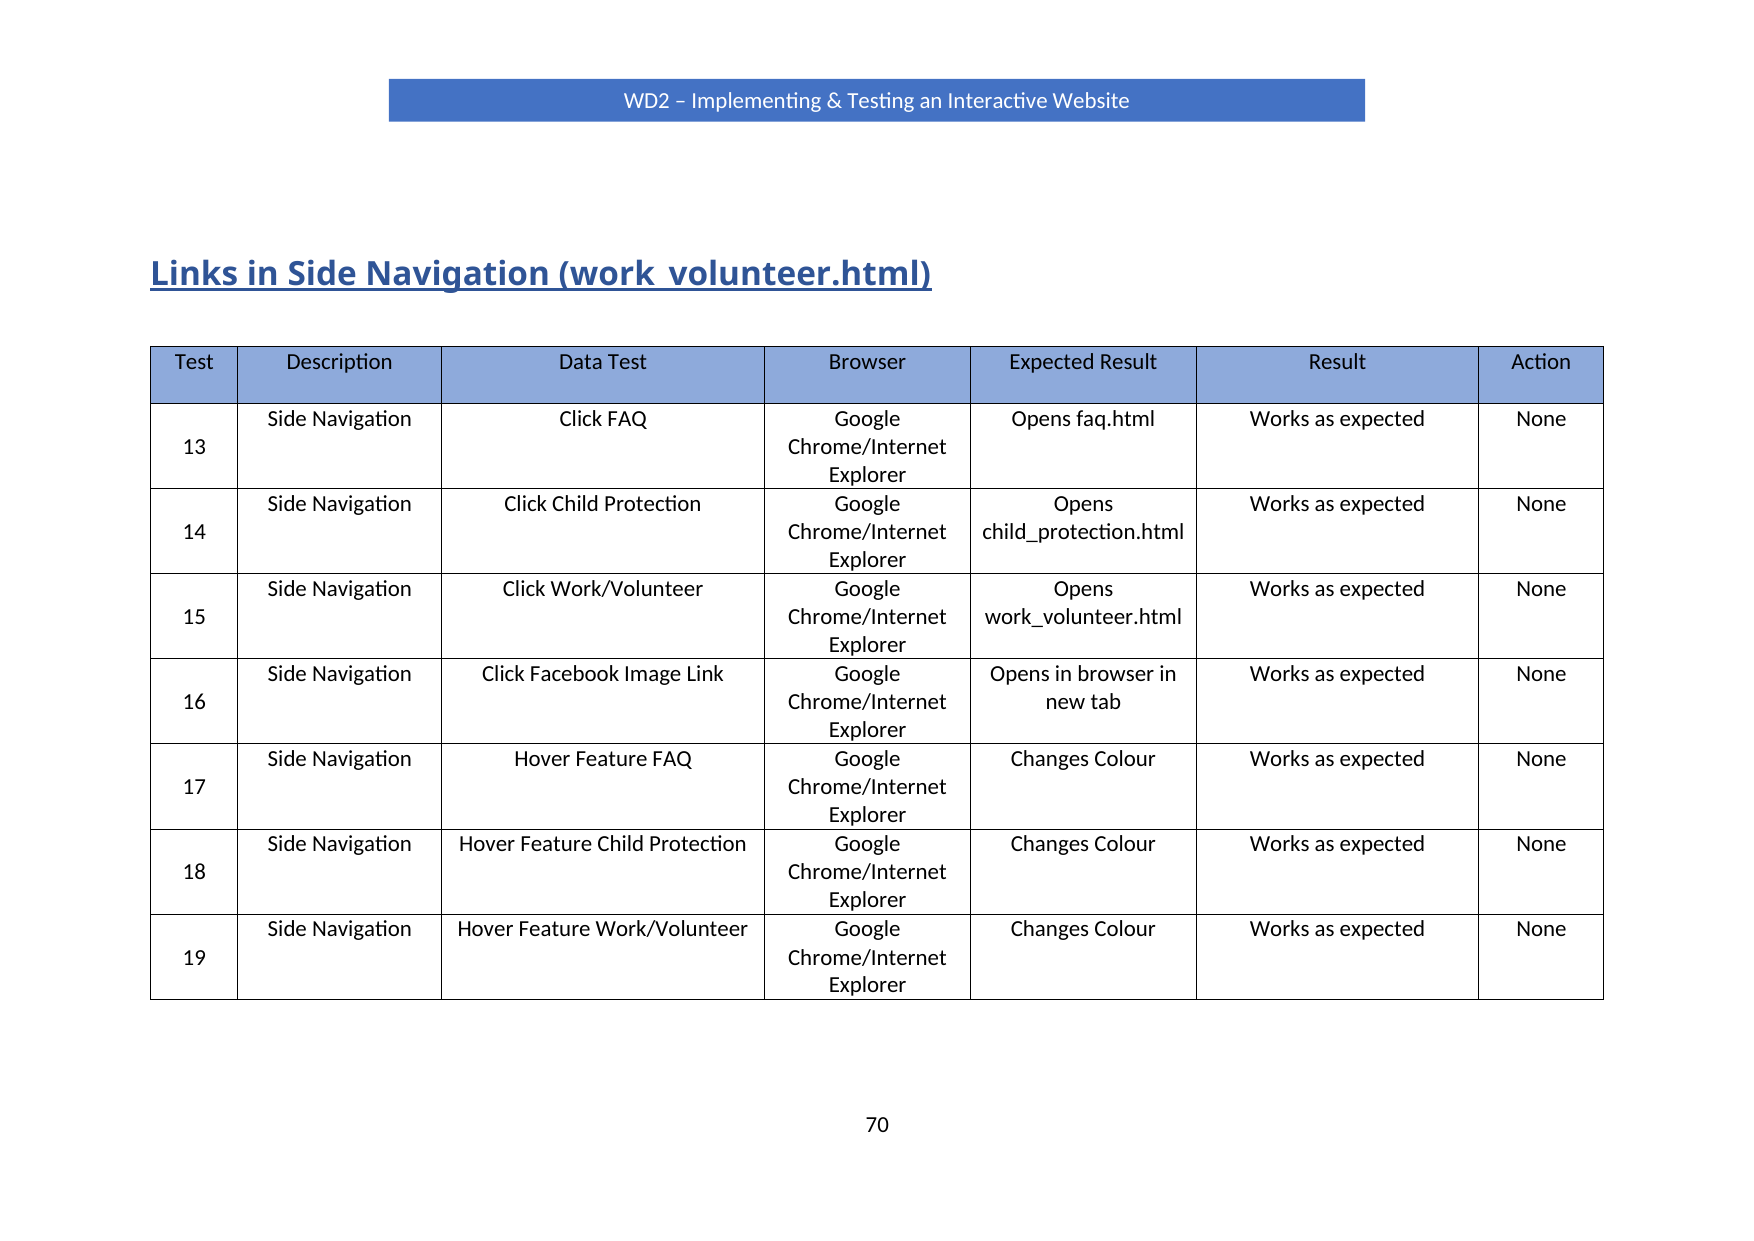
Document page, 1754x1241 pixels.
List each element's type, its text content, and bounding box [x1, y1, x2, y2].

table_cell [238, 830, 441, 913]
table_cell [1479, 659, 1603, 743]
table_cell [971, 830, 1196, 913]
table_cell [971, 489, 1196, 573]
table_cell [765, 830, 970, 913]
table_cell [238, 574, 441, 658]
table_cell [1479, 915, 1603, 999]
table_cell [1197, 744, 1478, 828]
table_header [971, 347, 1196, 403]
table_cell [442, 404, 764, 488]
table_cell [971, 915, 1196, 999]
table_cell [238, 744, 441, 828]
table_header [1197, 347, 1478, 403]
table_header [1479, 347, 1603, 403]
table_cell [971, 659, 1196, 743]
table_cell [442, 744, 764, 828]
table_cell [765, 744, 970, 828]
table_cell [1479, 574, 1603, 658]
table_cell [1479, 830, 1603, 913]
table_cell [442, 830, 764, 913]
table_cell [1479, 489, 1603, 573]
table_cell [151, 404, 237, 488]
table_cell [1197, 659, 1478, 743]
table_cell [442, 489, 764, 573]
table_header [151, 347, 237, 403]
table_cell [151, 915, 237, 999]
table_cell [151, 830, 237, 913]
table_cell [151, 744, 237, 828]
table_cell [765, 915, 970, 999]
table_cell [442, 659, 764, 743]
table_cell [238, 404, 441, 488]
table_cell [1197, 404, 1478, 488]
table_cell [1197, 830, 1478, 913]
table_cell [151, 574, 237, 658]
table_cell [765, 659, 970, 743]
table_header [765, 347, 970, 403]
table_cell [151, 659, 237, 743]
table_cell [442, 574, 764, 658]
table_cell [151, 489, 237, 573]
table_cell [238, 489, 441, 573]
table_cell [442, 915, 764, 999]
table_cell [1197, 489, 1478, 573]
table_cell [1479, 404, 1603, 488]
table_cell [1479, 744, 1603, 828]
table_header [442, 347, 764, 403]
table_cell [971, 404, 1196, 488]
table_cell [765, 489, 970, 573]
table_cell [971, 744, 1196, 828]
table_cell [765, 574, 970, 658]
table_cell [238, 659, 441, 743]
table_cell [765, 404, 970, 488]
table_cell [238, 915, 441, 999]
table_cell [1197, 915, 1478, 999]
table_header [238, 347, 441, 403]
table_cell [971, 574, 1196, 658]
subtitle Links in Side Navigation (work_volunteer.html) [150, 250, 1604, 295]
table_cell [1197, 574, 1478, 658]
